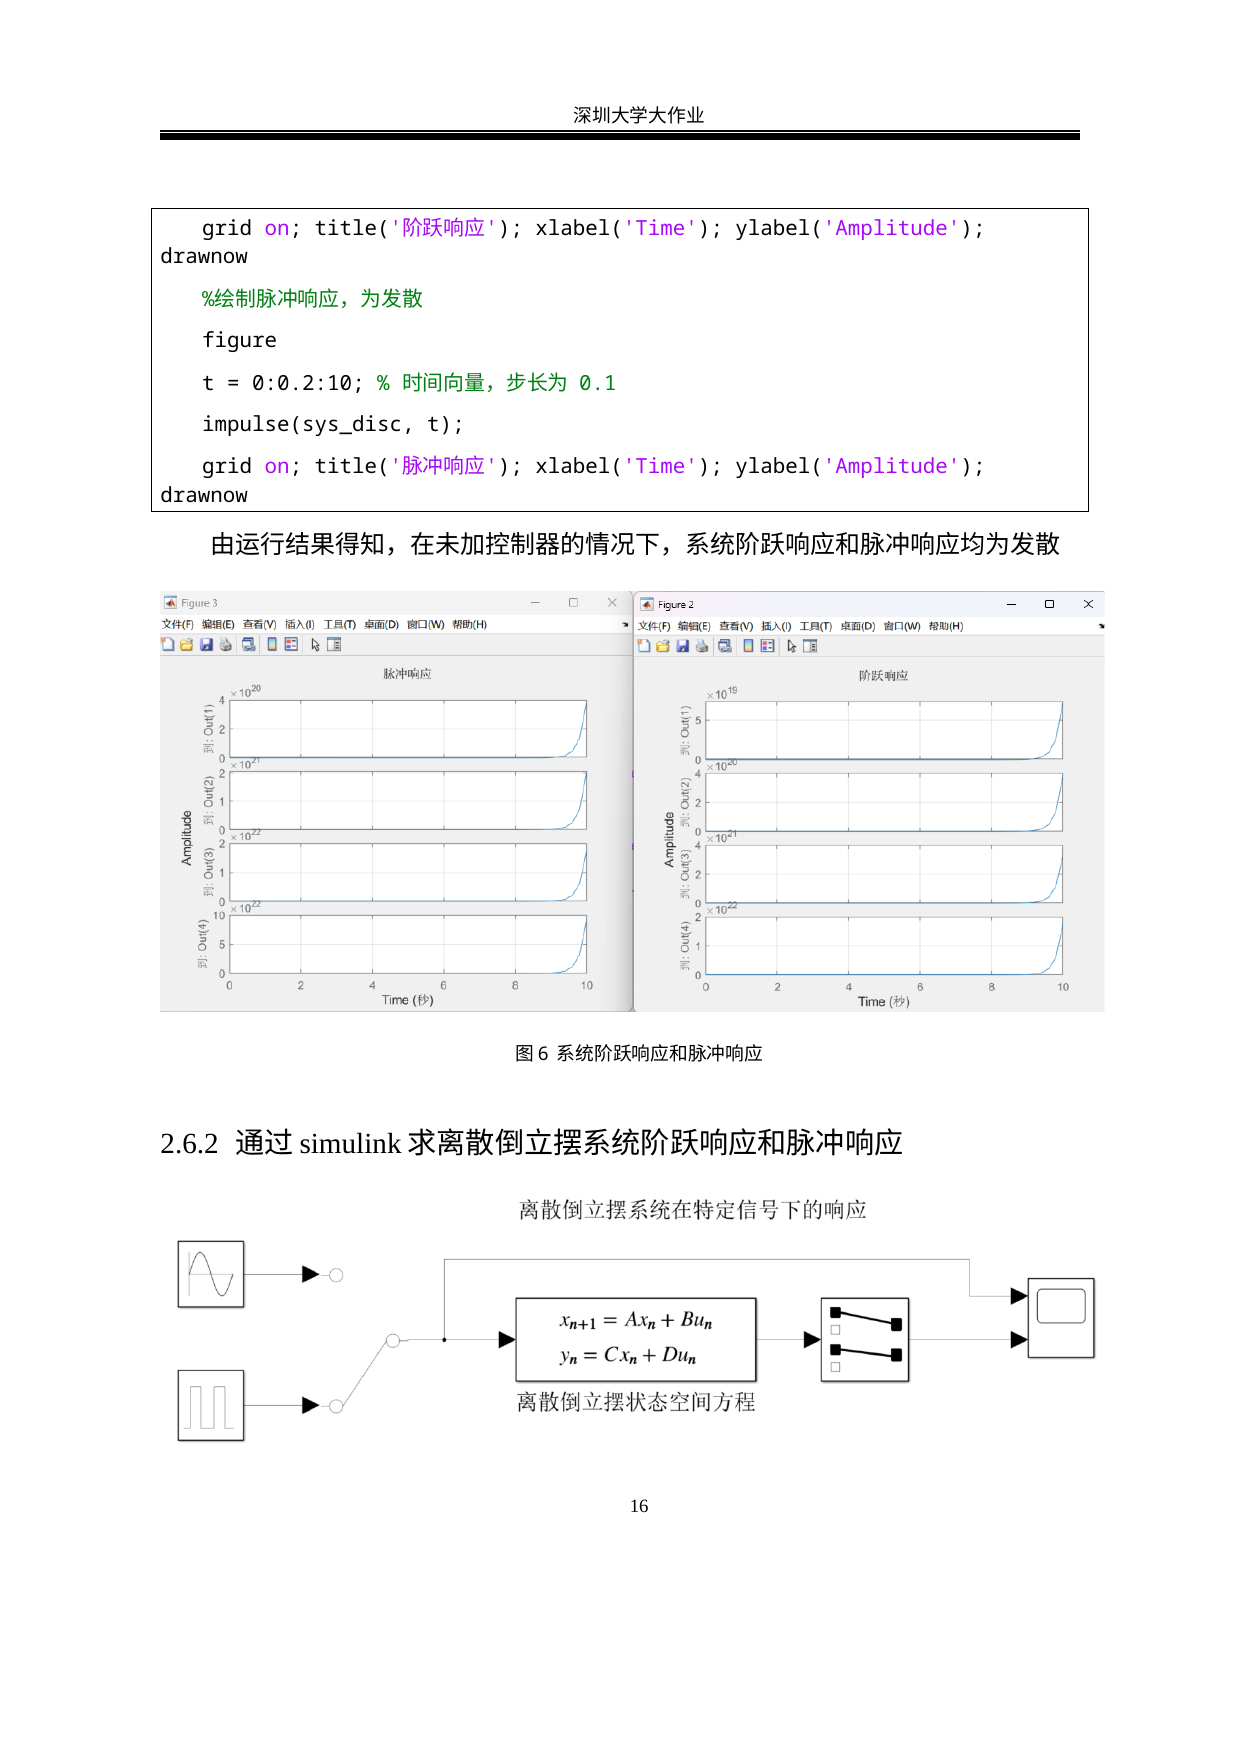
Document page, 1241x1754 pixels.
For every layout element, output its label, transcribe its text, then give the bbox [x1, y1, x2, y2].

text 由运行结果得知，在未加控制器的情况下，系统阶跃响应和脉冲响应均为发散 [160, 524, 1080, 560]
picture [160, 1174, 1105, 1465]
text 图 6 系统阶跃响应和脉冲响应 [160, 1039, 1080, 1066]
text figure [152, 322, 1088, 353]
picture [160, 591, 1105, 1012]
subtitle 通过simulink求离散倒立摆系统阶跃响应和脉冲响应 [160, 1120, 1080, 1162]
text grid on; title('脉冲响应'); xlabel('Time'); ylabel('Amplitude'); drawnow [152, 447, 1088, 511]
text t = 0:0.2:10; % 时间向量，步长为 0.1 [152, 363, 1088, 396]
text grid on; title('阶跃响应'); xlabel('Time'); ylabel('Amplitude'); drawnow [152, 209, 1088, 270]
text impulse(sys_disc, t); [152, 406, 1088, 437]
text %绘制脉冲响应，为发散 [152, 279, 1088, 312]
